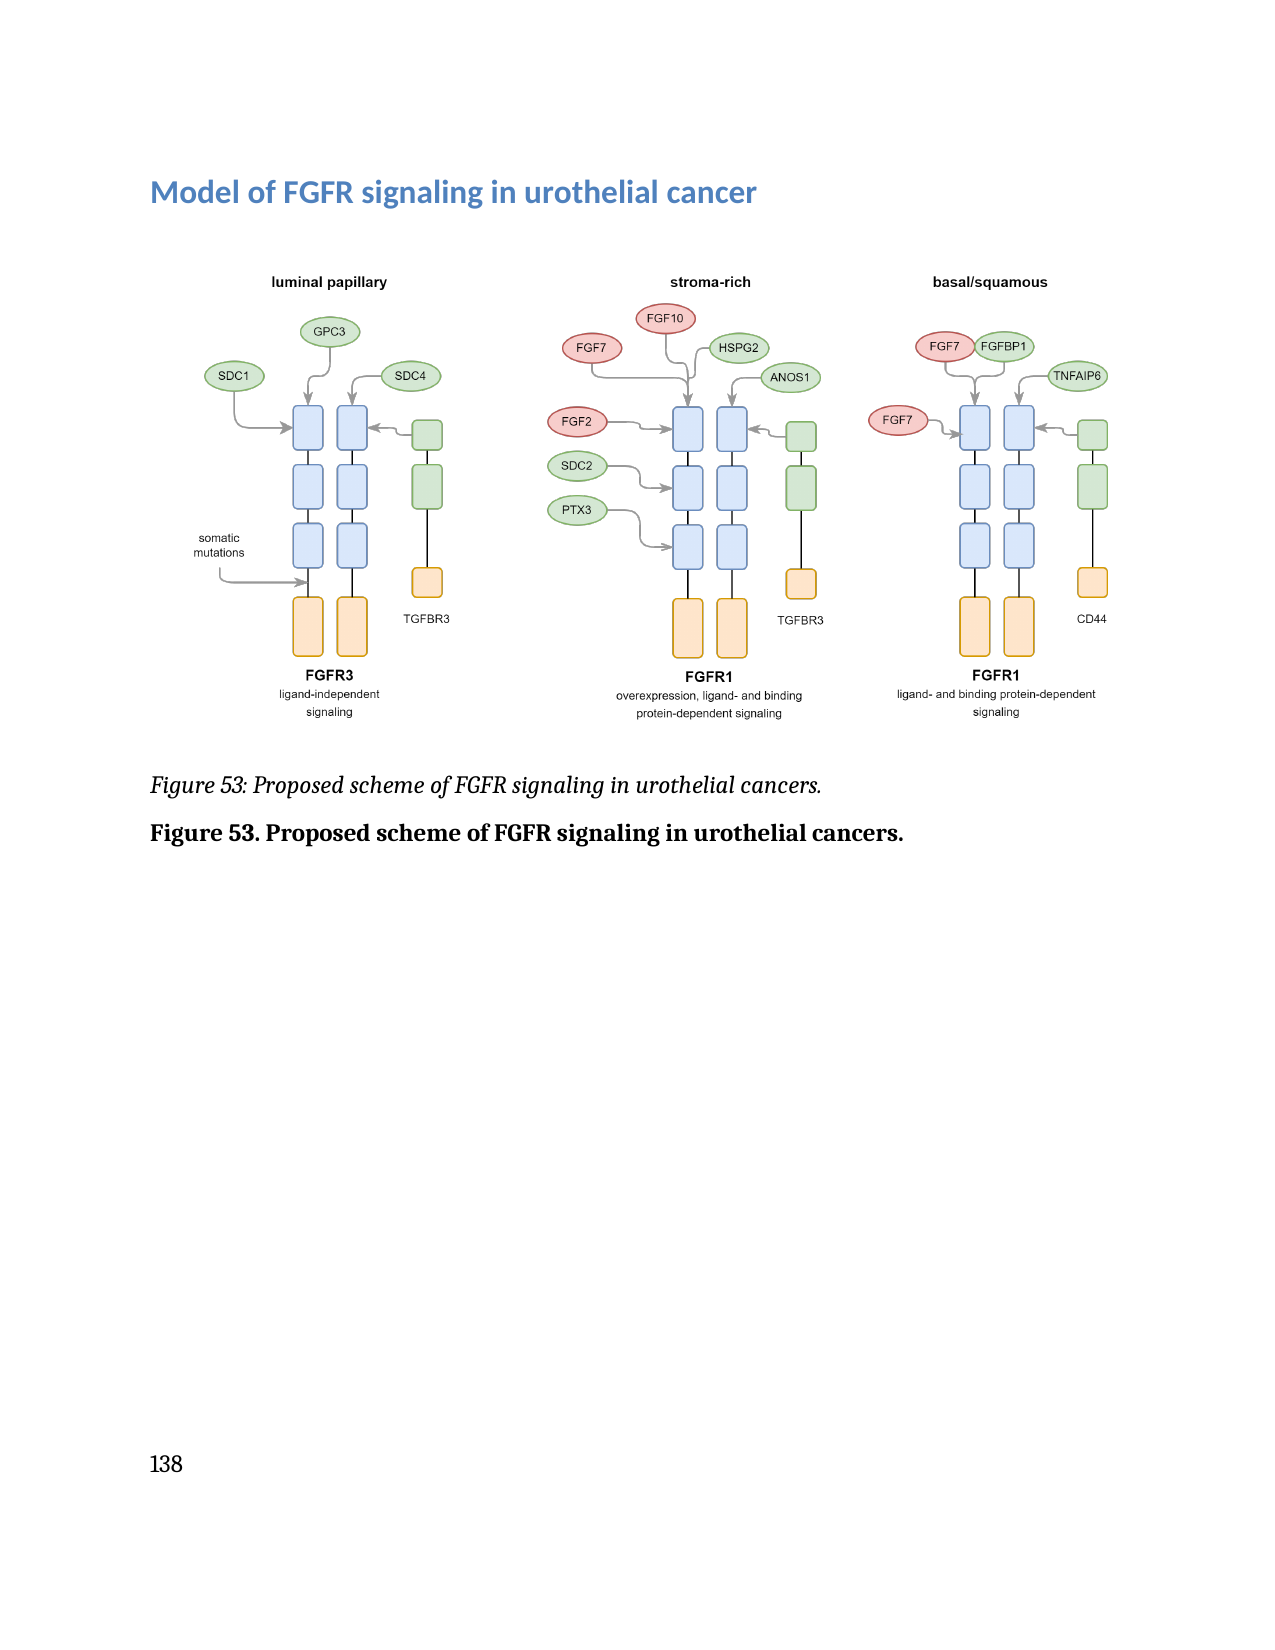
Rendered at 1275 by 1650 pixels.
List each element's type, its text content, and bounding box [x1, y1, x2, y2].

text Figure 53: Proposed scheme of FGFR signaling in urothelial cancers. [150, 771, 1125, 800]
text Figure 53. Proposed scheme of FGFR signaling in urothelial cancers. [150, 818, 1125, 847]
subtitle Model of FGFR signaling in urothelial cancer [150, 171, 1125, 212]
